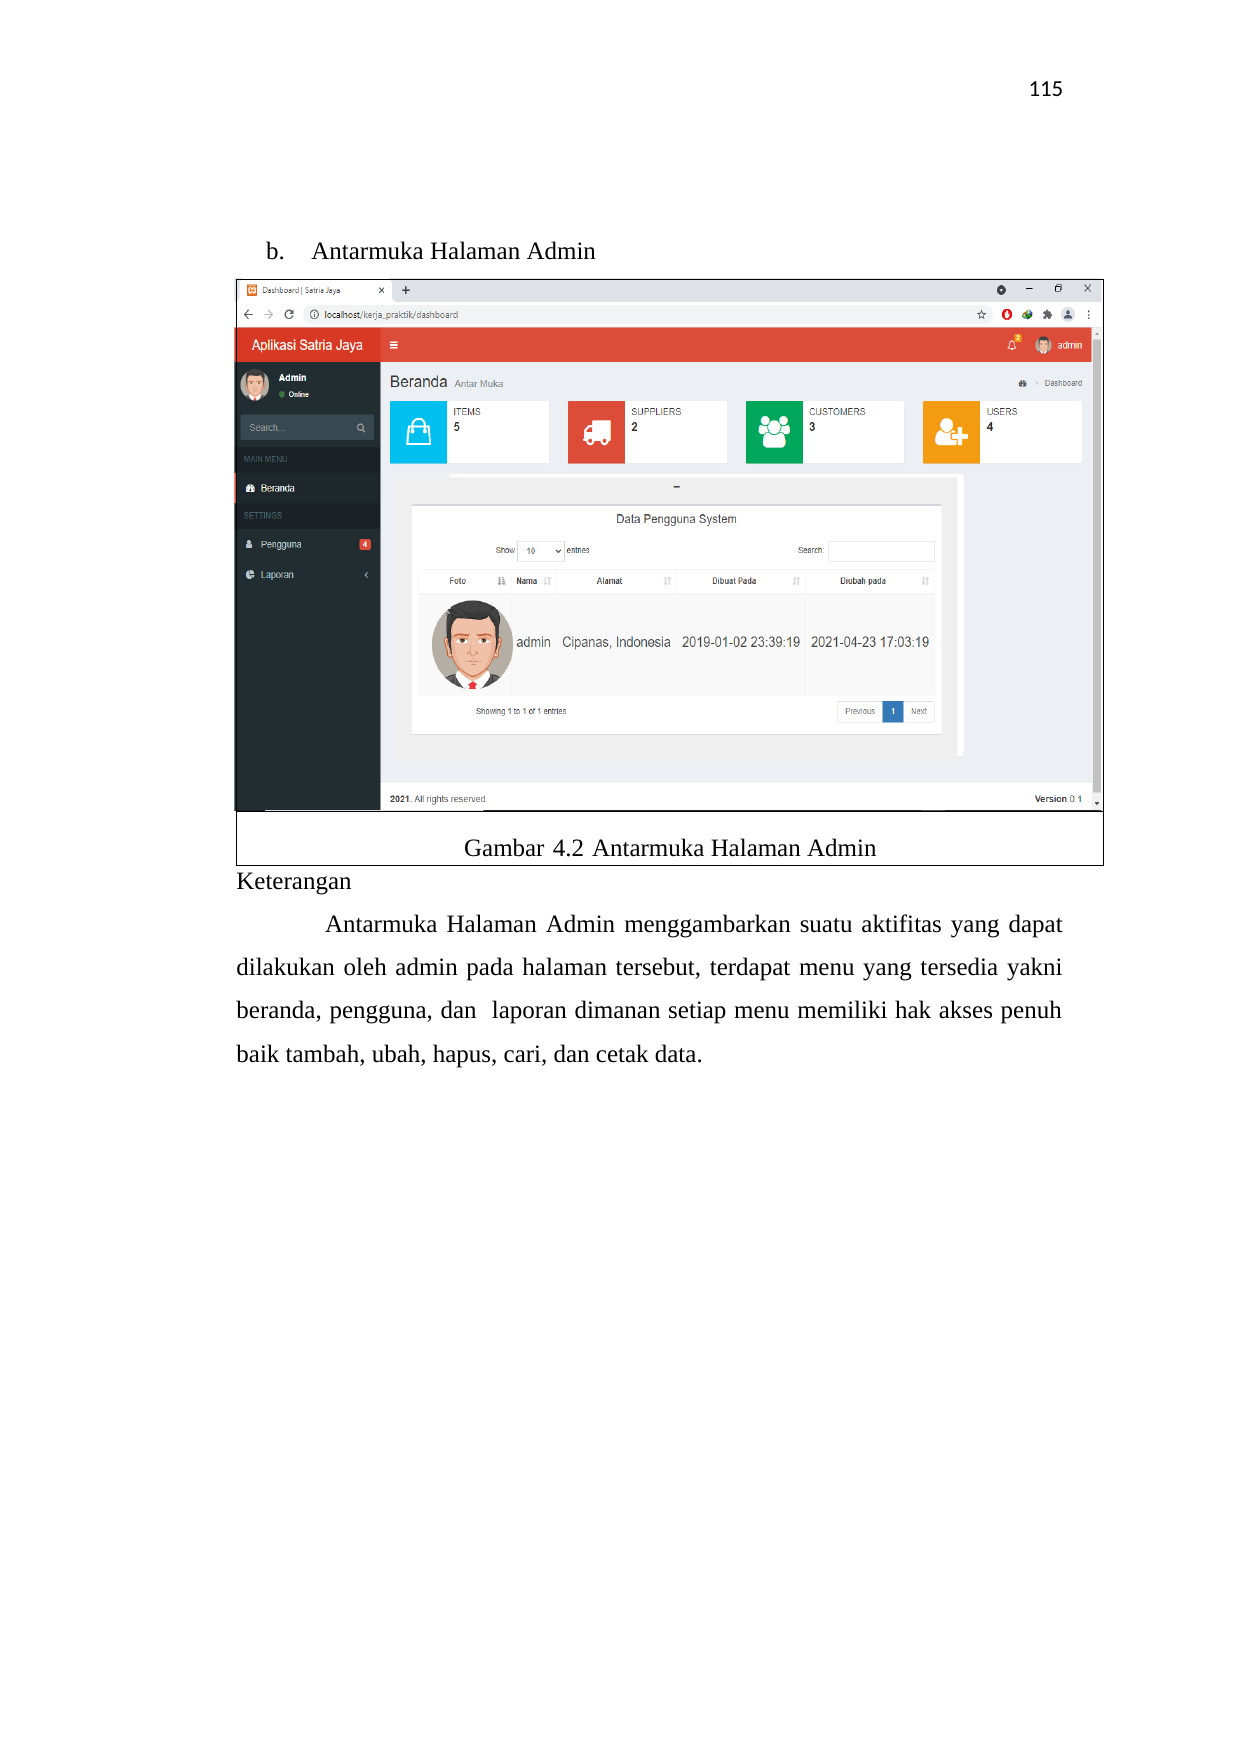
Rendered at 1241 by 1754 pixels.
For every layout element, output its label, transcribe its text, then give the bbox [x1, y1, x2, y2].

table_header [237, 280, 1103, 811]
text Antarmuka Halaman Admin menggambarkan suatu aktifitas yang dapat dilakukan oleh admin pada halaman tersebut, terdapat menu yang tersedia yakni beranda, pengguna, dan laporan dimanan setiap menu memiliki hak akses penuh baik tambah, ubah, hapus, cari, dan cetak data. [236, 909, 1063, 1067]
picture [234, 278, 1102, 811]
list Antarmuka Halaman Admin [266, 236, 1063, 265]
table_cell Gambar 4.2 Antarmuka Halaman Admin [237, 812, 1103, 865]
text Keterangan [236, 866, 1063, 895]
